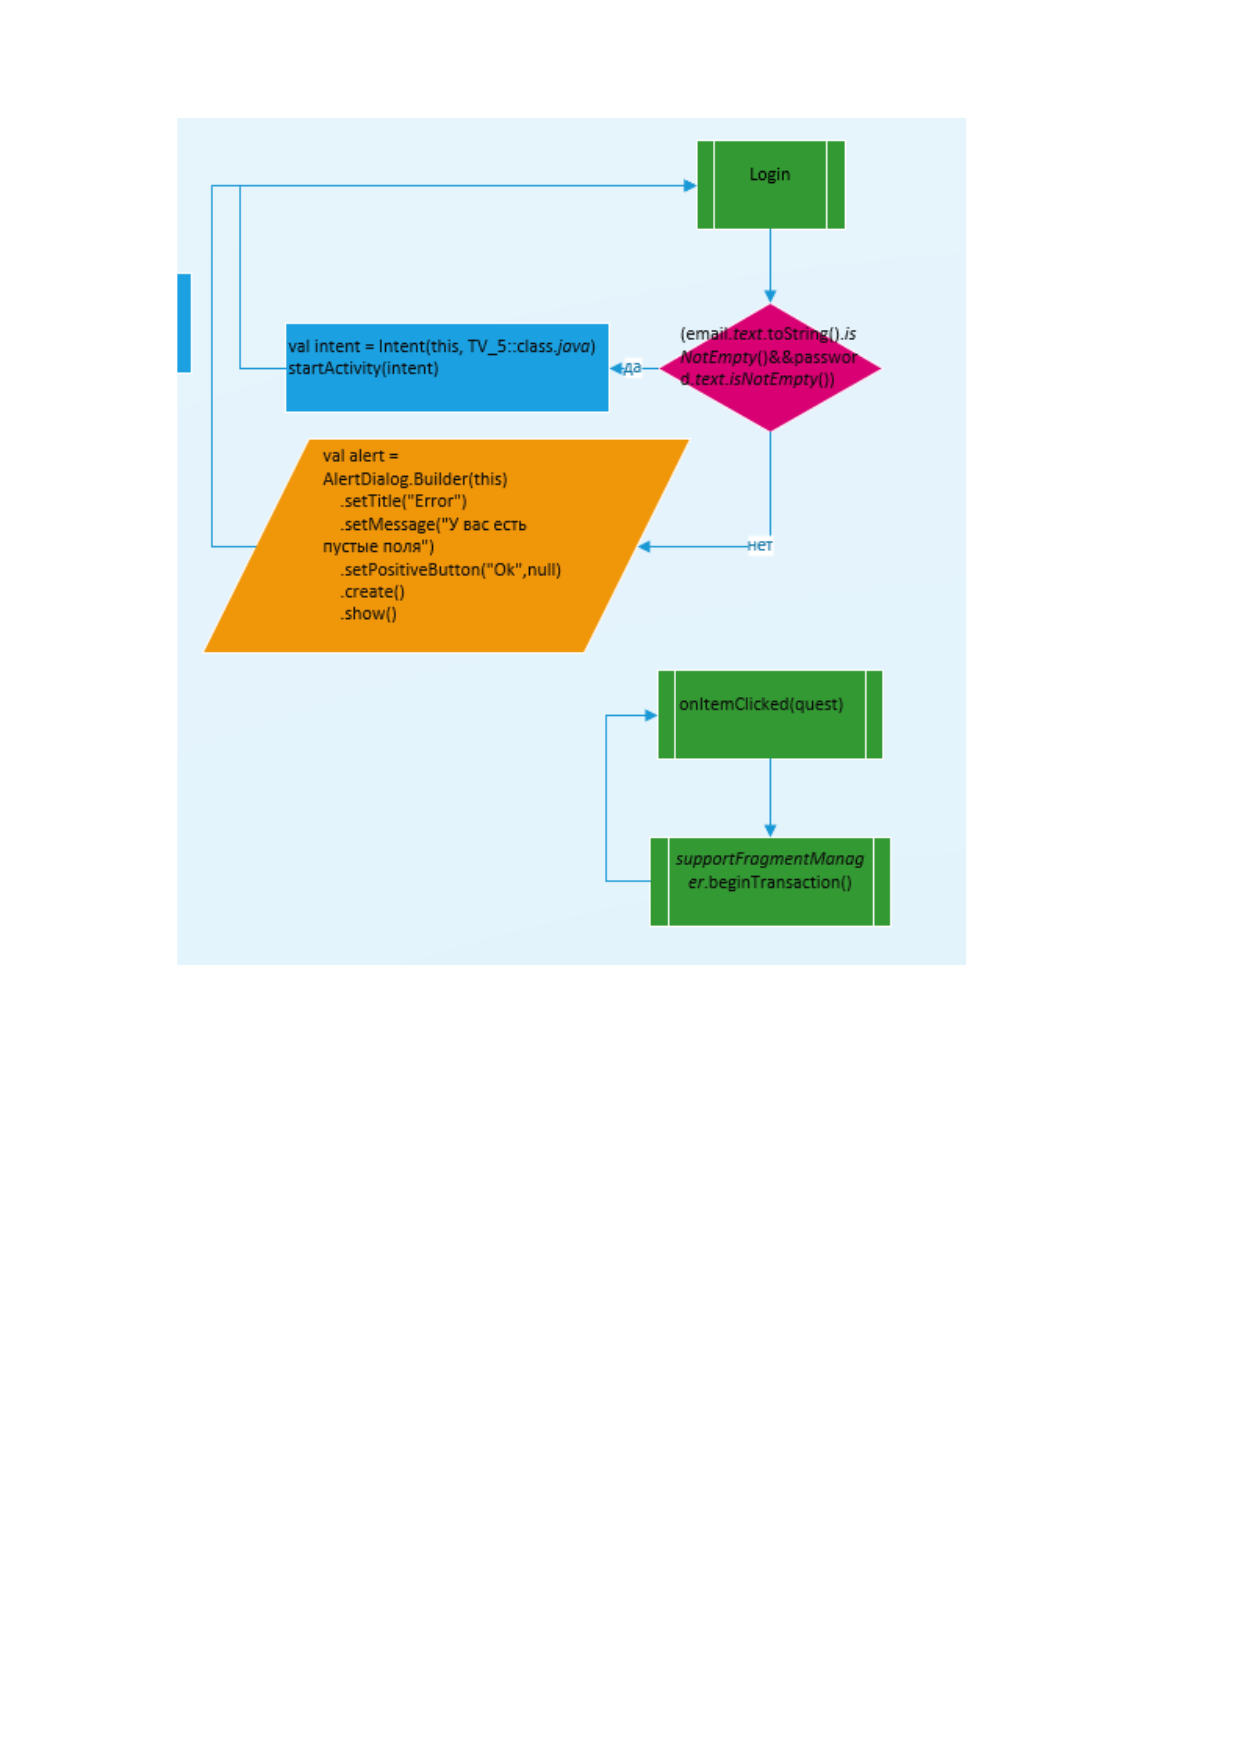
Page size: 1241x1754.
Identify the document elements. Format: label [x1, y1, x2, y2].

picture [177, 118, 967, 965]
